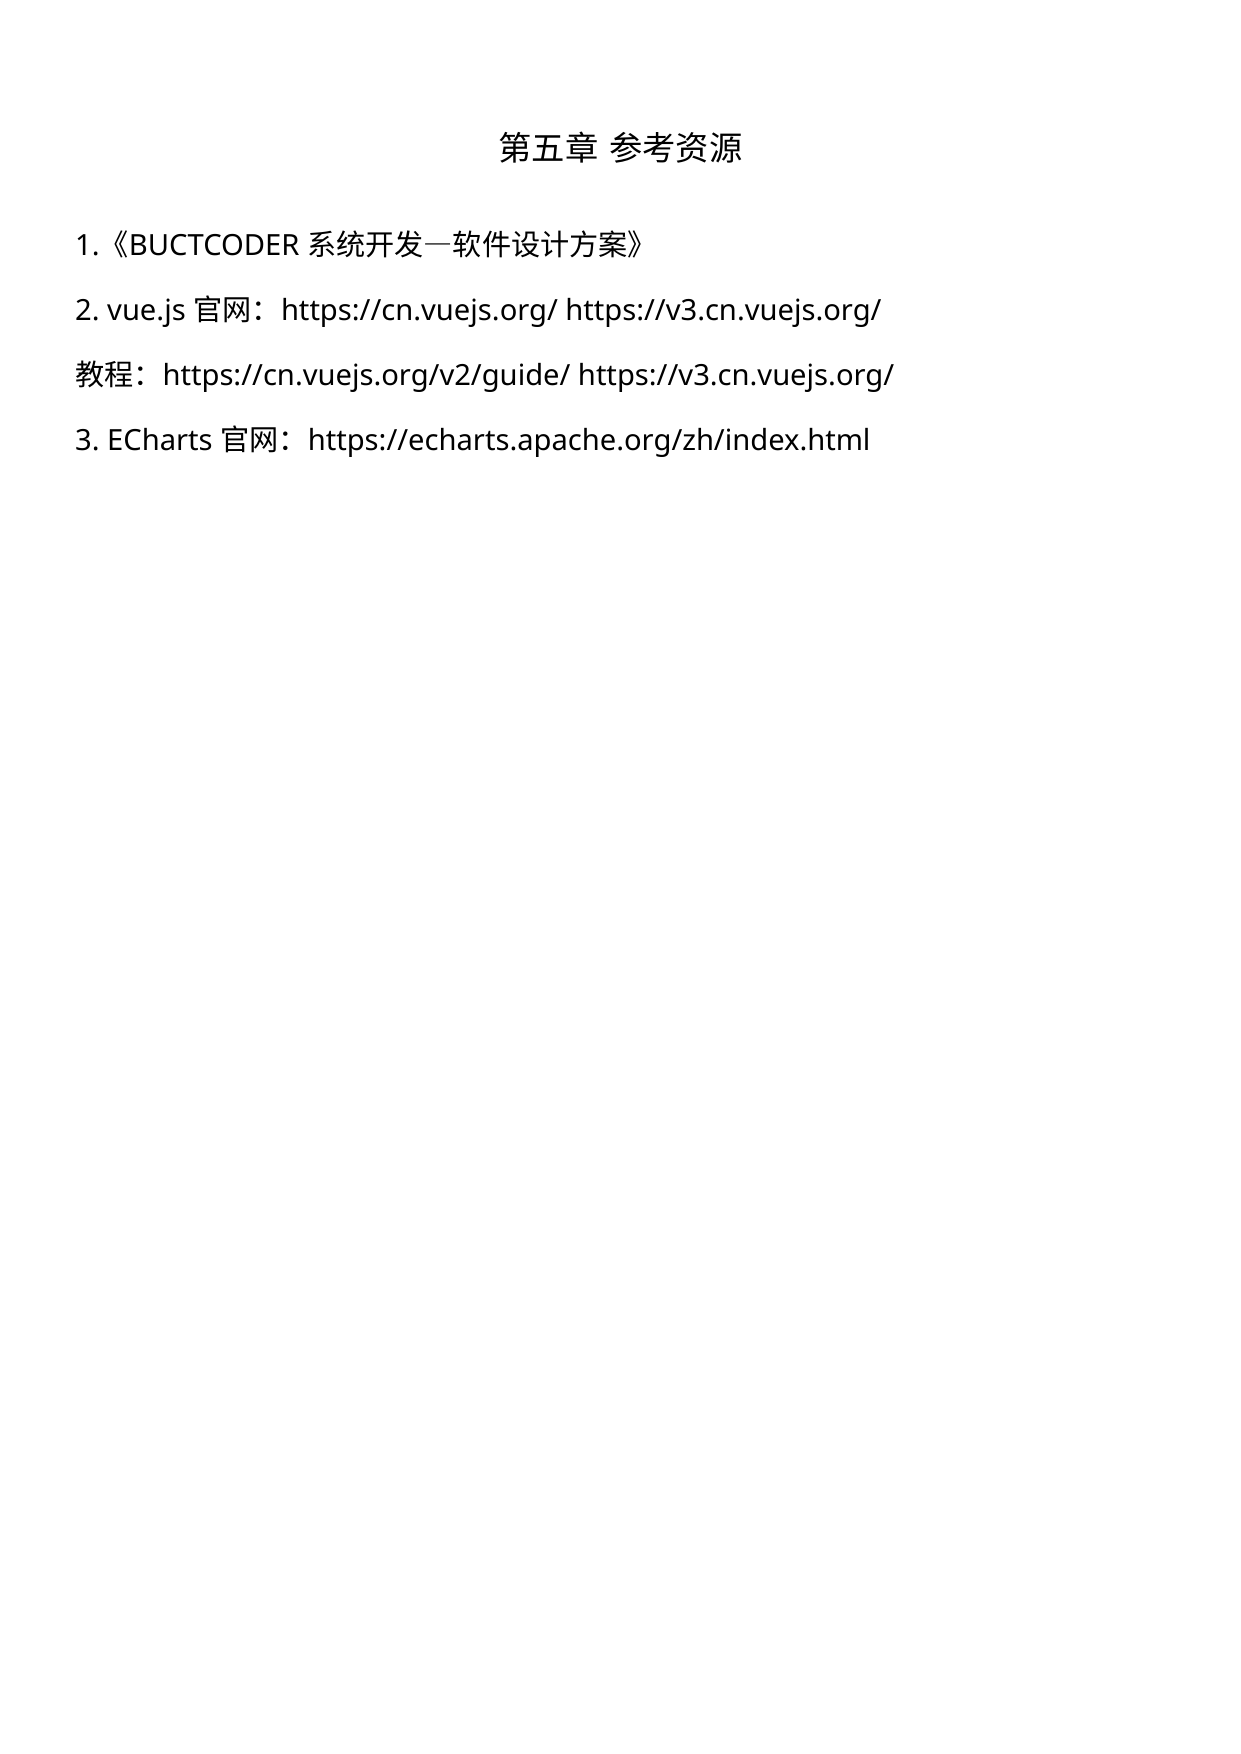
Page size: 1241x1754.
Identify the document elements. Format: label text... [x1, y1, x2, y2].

text 3. ECharts 官网：https://echarts.apache.org/zh/index.html [75, 406, 1165, 471]
text 1.《BUCTCODER 系统开发—软件设计方案》 [75, 211, 1165, 276]
text 2. vue.js 官网：https://cn.vuejs.org/ https://v3.cn.vuejs.org/ [75, 276, 1165, 341]
text 教程：https://cn.vuejs.org/v2/guide/ https://v3.cn.vuejs.org/ [75, 341, 1165, 406]
list 参考资源 [75, 113, 1165, 178]
